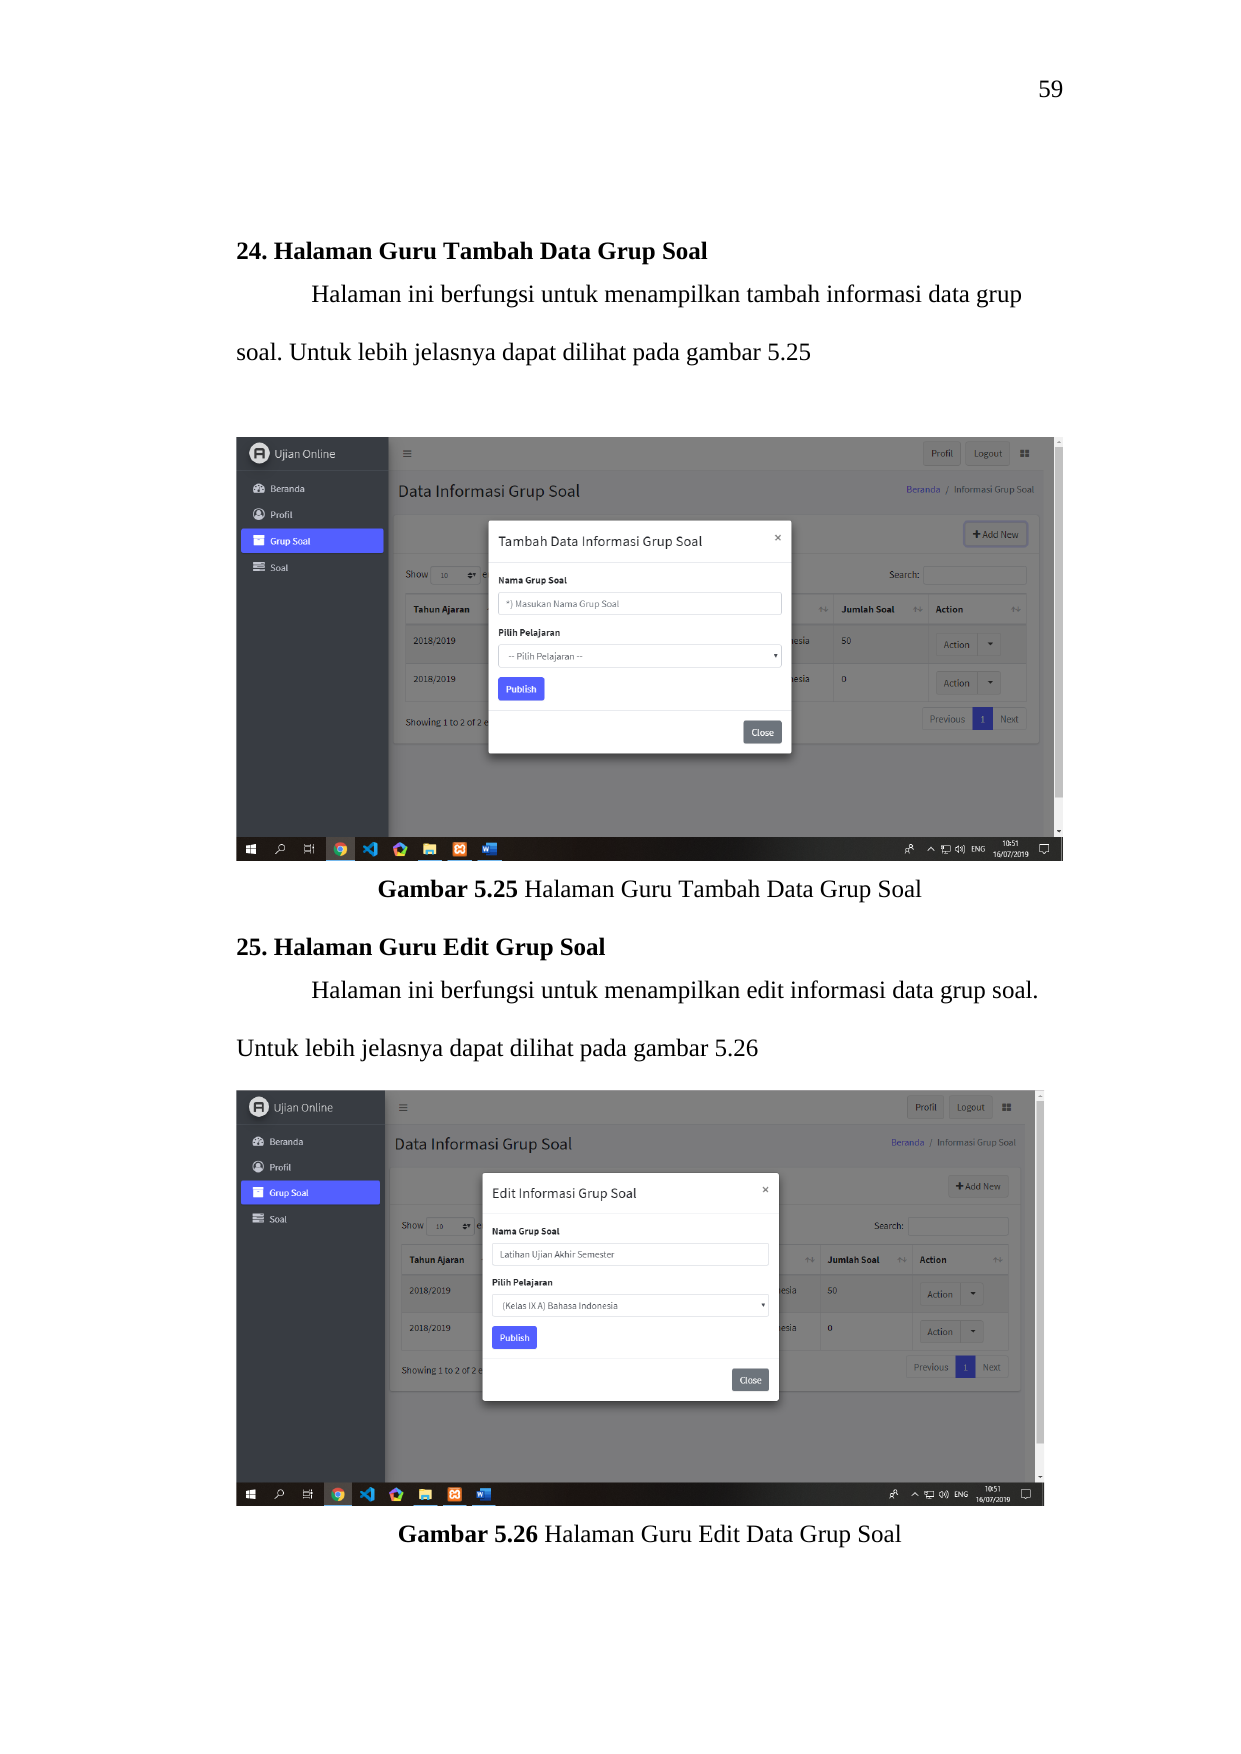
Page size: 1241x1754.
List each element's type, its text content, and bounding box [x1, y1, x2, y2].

text Gambar 5.26 Halaman Guru Edit Data Grup Soal [236, 1519, 1063, 1548]
text Halaman ini berfungsi untuk menampilkan edit informasi data grup soal. Untuk lebih jelasnya dapat dilihat pada gambar 5.26 [236, 975, 1063, 1061]
text Halaman ini berfungsi untuk menampilkan tambah informasi data grup soal. Untuk lebih jelasnya dapat dilihat pada gambar 5.25 [236, 279, 1063, 366]
picture [236, 437, 1063, 861]
text 24. Halaman Guru Tambah Data Grup Soal [236, 236, 1063, 265]
text Gambar 5.25 Halaman Guru Tambah Data Grup Soal [236, 874, 1063, 903]
picture [236, 1090, 1045, 1506]
text 25. Halaman Guru Edit Grup Soal [236, 932, 1063, 961]
